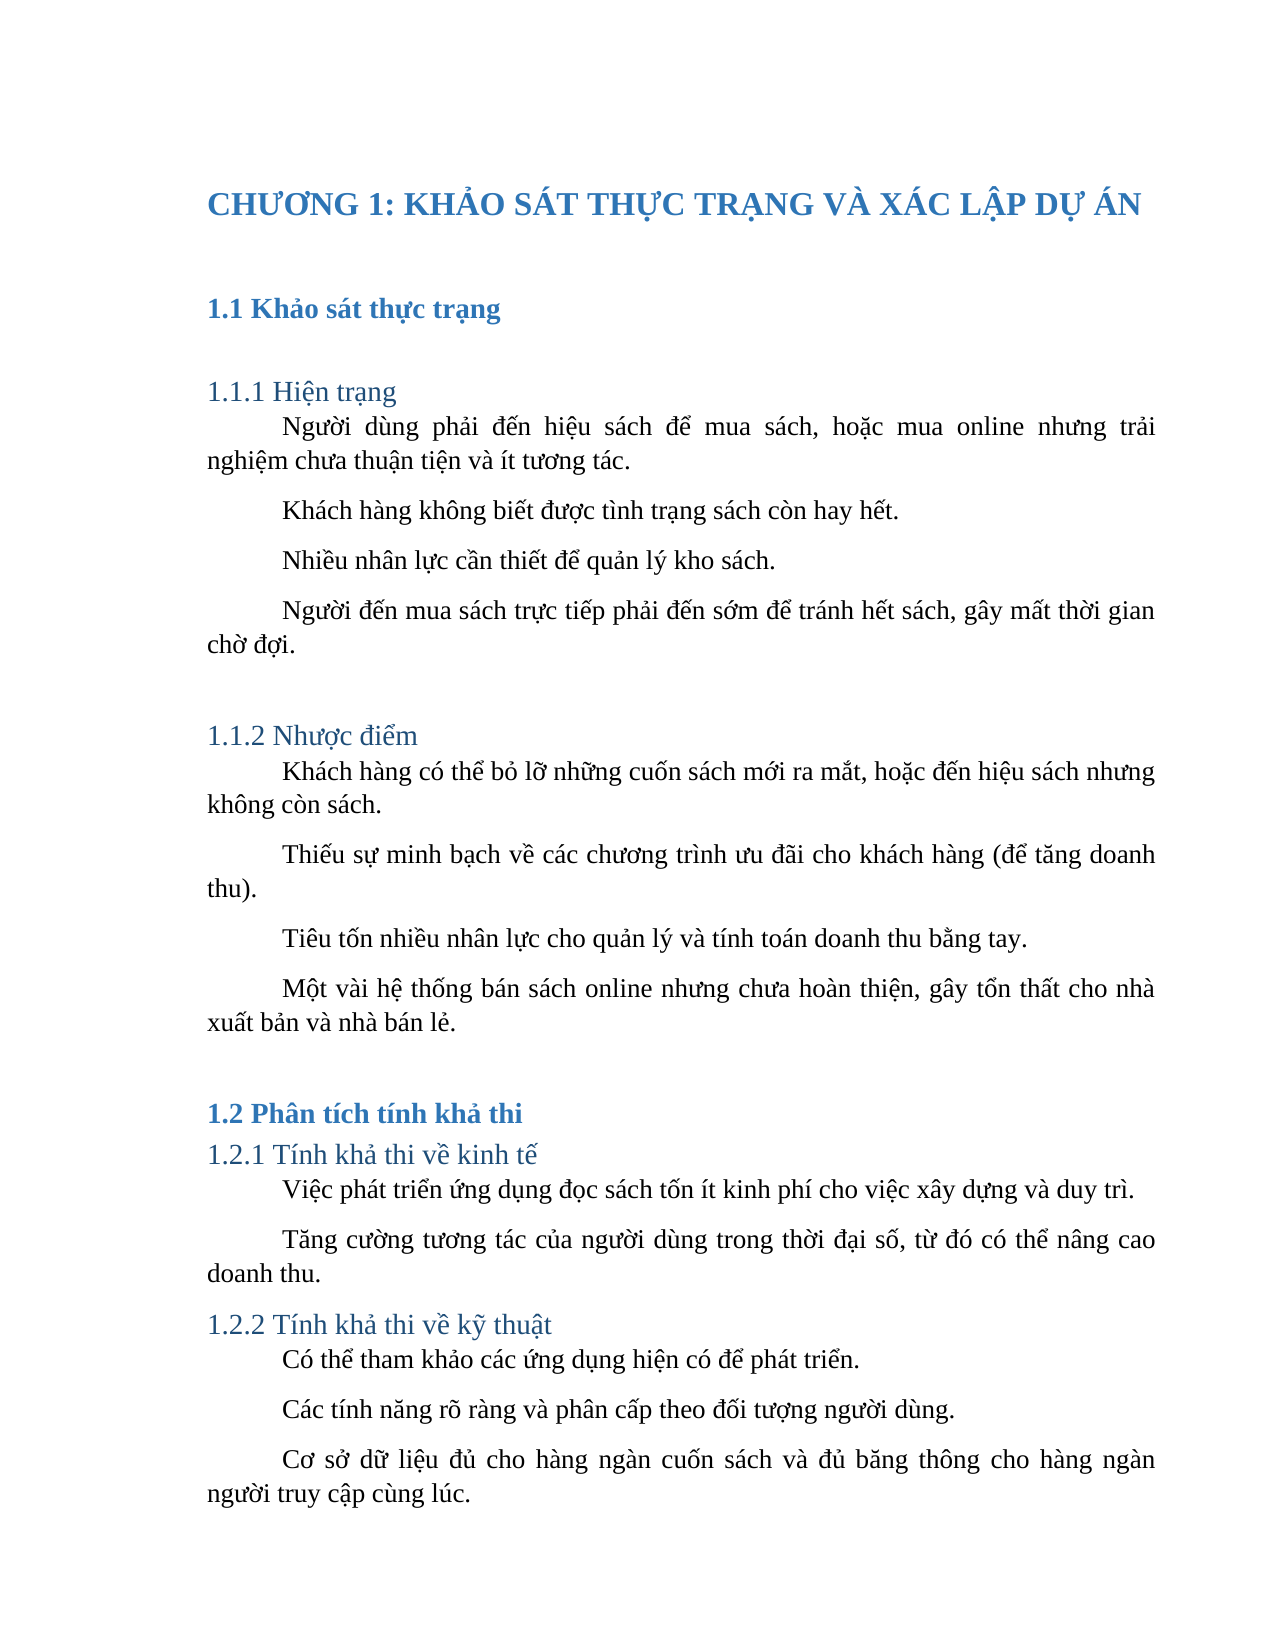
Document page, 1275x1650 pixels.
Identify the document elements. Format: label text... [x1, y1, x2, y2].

text Khách hàng có thể bỏ lỡ những cuốn sách mới ra mắt, hoặc đến hiệu sách nhưng không còn sách. [207, 755, 1157, 819]
text Có thể tham khảo các ứng dụng hiện có để phát triển. [207, 1343, 1157, 1374]
subtitle 1.1.1 Hiện trạng [207, 374, 1157, 408]
text Thiếu sự minh bạch về các chương trình ưu đãi cho khách hàng (để tăng doanh thu). [207, 838, 1157, 903]
text Các tính năng rõ ràng và phân cấp theo đối tượng người dùng. [207, 1393, 1157, 1424]
text Người đến mua sách trực tiếp phải đến sớm để tránh hết sách, gây mất thời gian chờ đợi. [207, 594, 1157, 659]
text Một vài hệ thống bán sách online nhưng chưa hoàn thiện, gây tổn thất cho nhà xuất bản và nhà bán lẻ. [207, 972, 1157, 1037]
subtitle 1.2.1 Tính khả thi về kinh tế [207, 1137, 1157, 1170]
subtitle 1.1 Khảo sát thực trạng [207, 291, 1157, 325]
text Tăng cường tương tác của người dùng trong thời đại số, từ đó có thể nâng cao doanh thu. [207, 1223, 1157, 1288]
subtitle 1.2 Phân tích tính khả thi [207, 1096, 1157, 1130]
text Khách hàng không biết được tình trạng sách còn hay hết. [207, 494, 1157, 525]
text Nhiều nhân lực cần thiết để quản lý kho sách. [207, 544, 1157, 575]
text Việc phát triển ứng dụng đọc sách tốn ít kinh phí cho việc xây dựng và duy trì. [207, 1173, 1157, 1204]
subtitle 1.2.2 Tính khả thi về kỹ thuật [207, 1307, 1157, 1340]
subtitle 1.1.2 Nhược điểm [207, 718, 1157, 752]
text Cơ sở dữ liệu đủ cho hàng ngàn cuốn sách và đủ băng thông cho hàng ngàn người truy cập cùng lúc. [207, 1443, 1157, 1508]
text Tiêu tốn nhiều nhân lực cho quản lý và tính toán doanh thu bằng tay. [207, 922, 1157, 953]
text Người dùng phải đến hiệu sách để mua sách, hoặc mua online nhưng trải nghiệm chưa thuận tiện và ít tương tác. [207, 410, 1157, 475]
subtitle CHƯƠNG 1: KHẢO SÁT THỰC TRẠNG VÀ XÁC LẬP DỰ ÁN [207, 184, 1157, 223]
